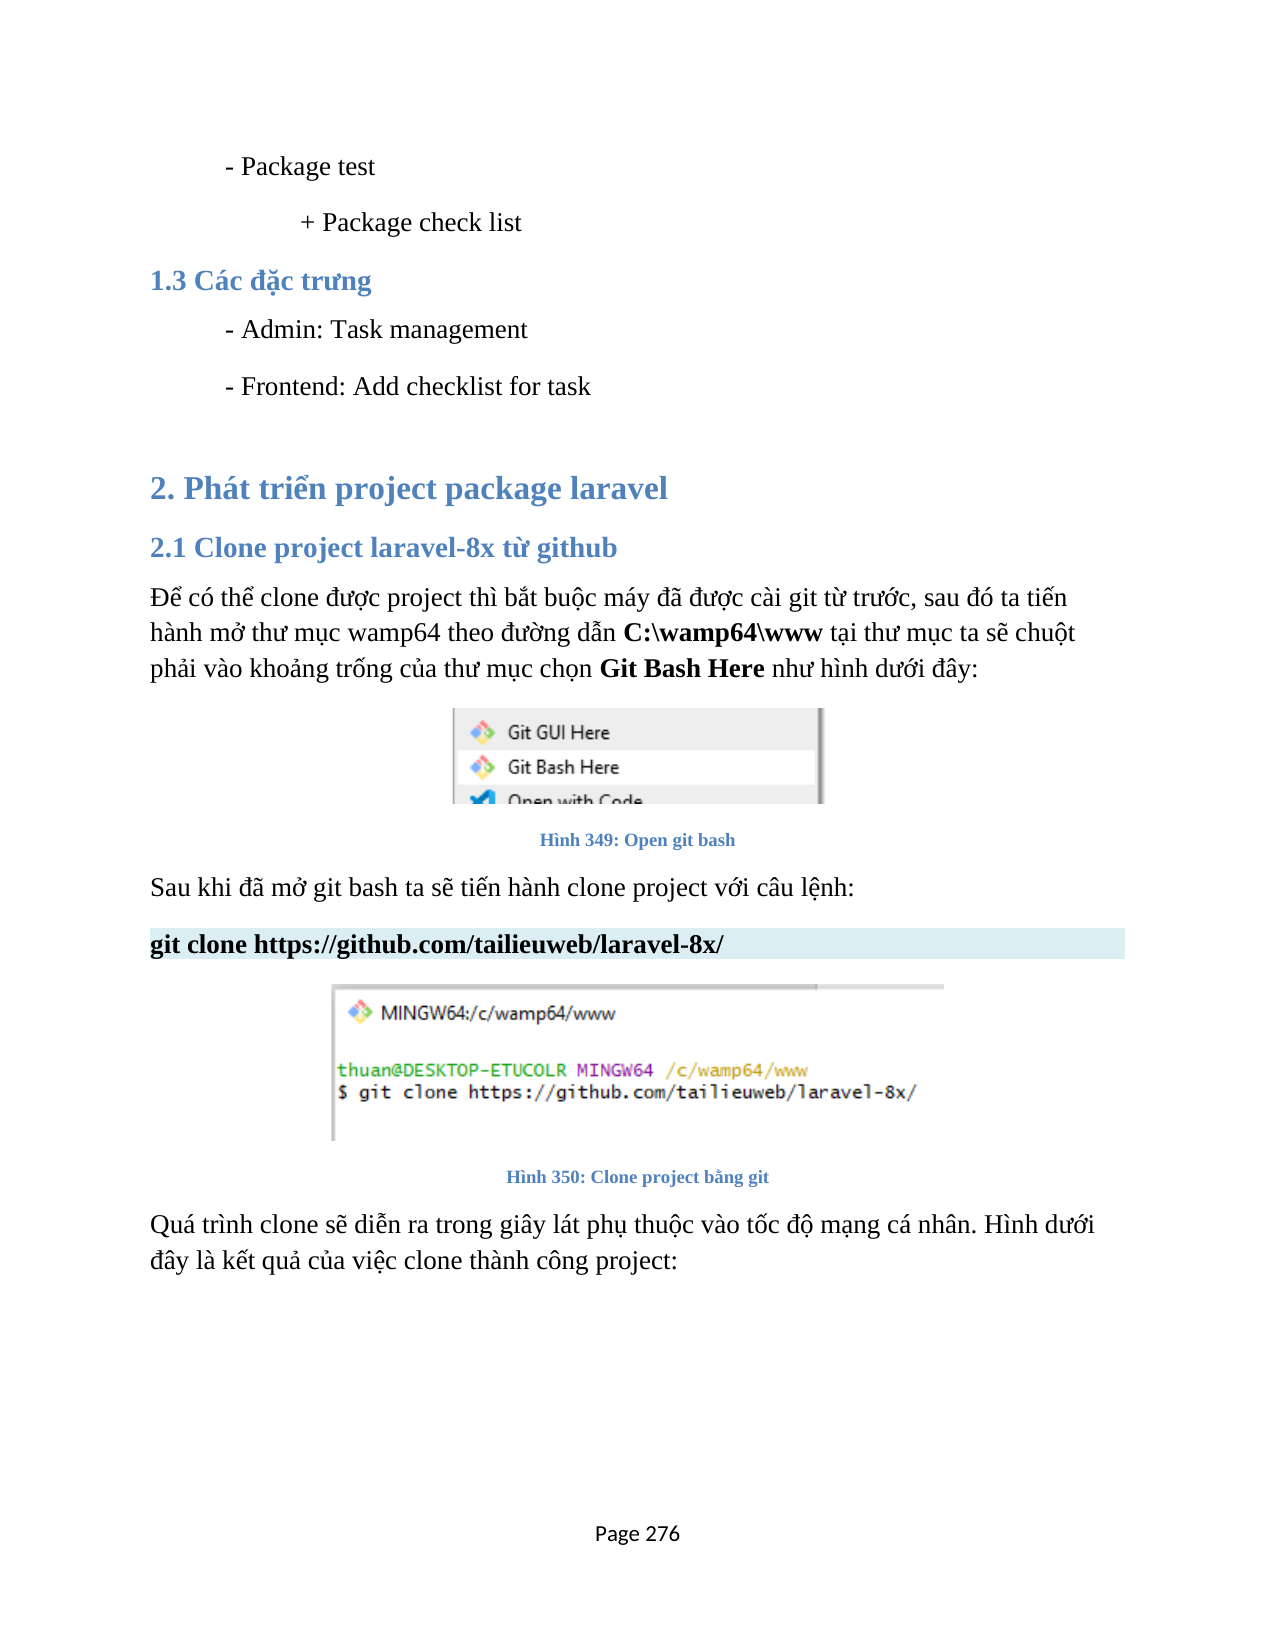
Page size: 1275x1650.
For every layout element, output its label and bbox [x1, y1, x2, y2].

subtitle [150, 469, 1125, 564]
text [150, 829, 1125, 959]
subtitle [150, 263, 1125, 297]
picture [450, 708, 826, 804]
picture [331, 984, 944, 1141]
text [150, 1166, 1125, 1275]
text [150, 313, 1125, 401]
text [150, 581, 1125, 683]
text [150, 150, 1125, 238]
